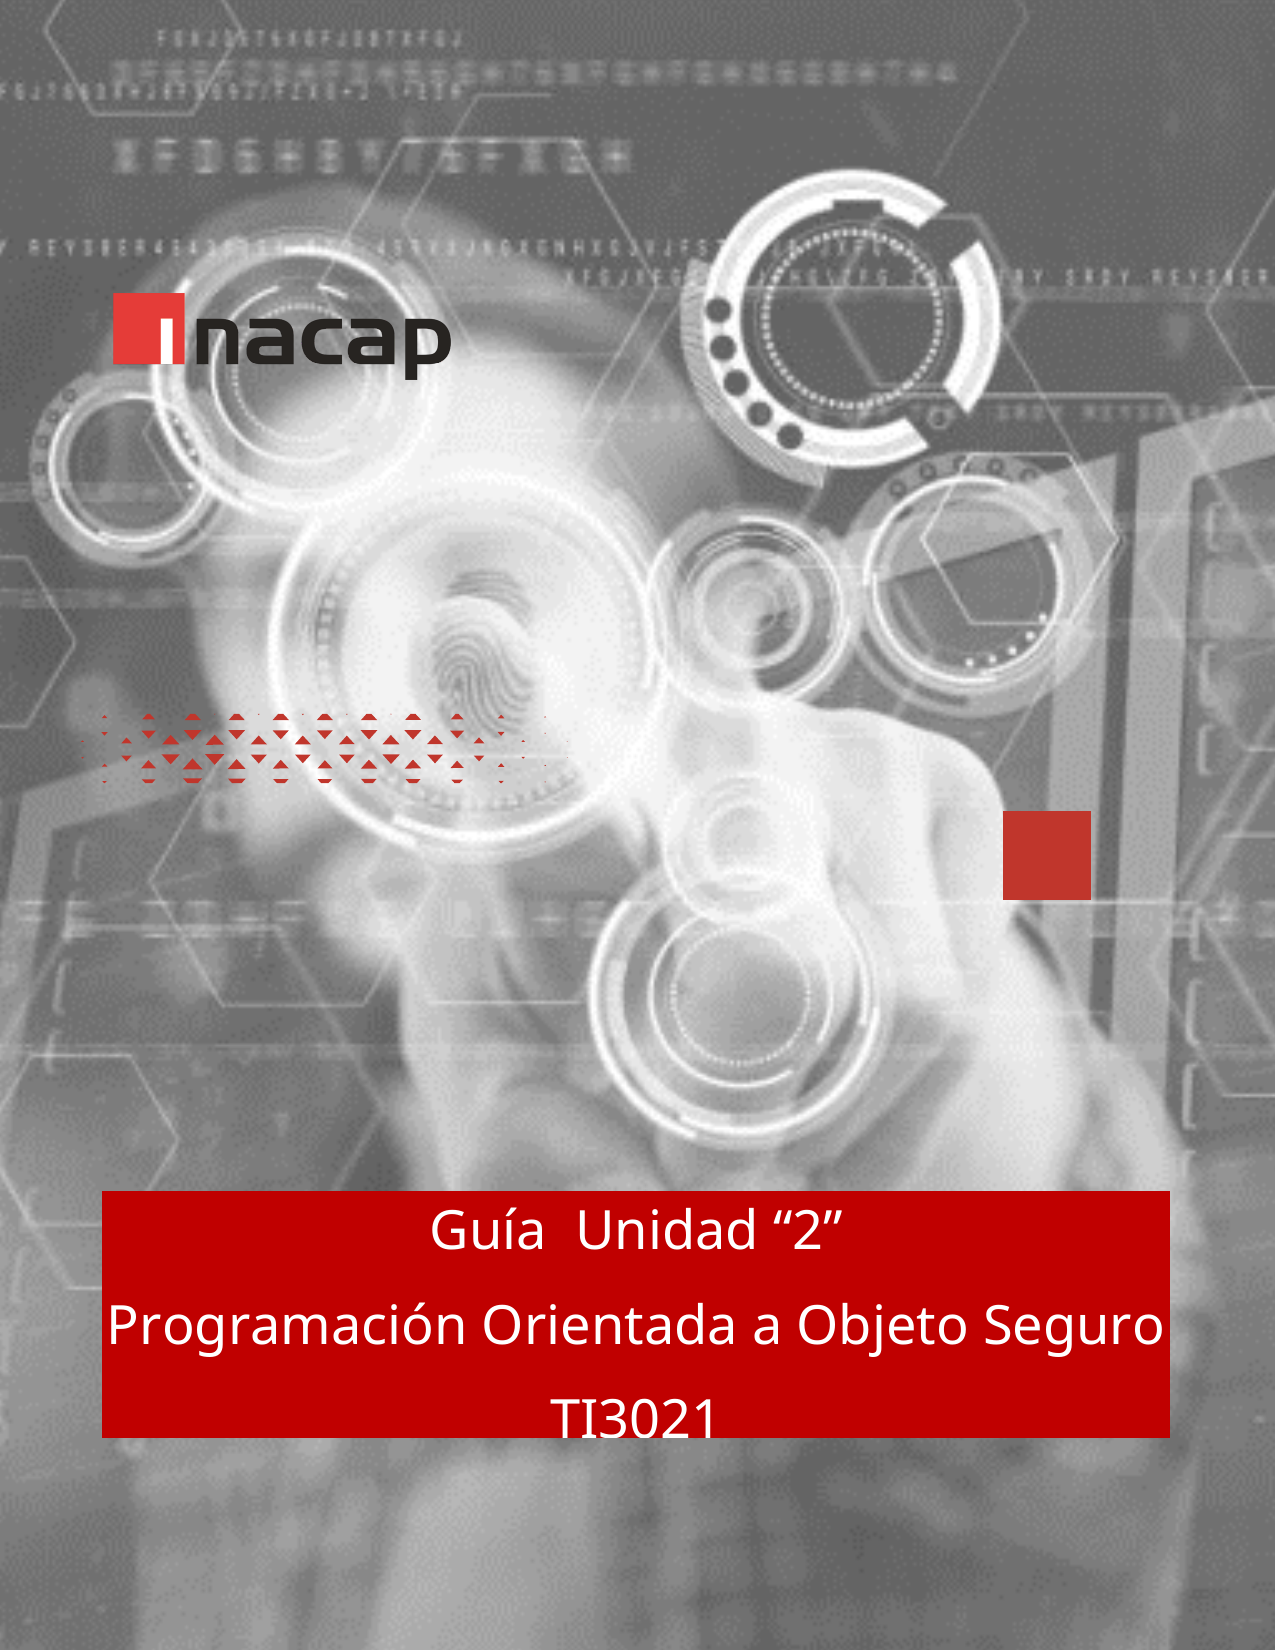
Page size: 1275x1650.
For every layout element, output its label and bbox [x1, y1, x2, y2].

picture [112, 292, 451, 380]
